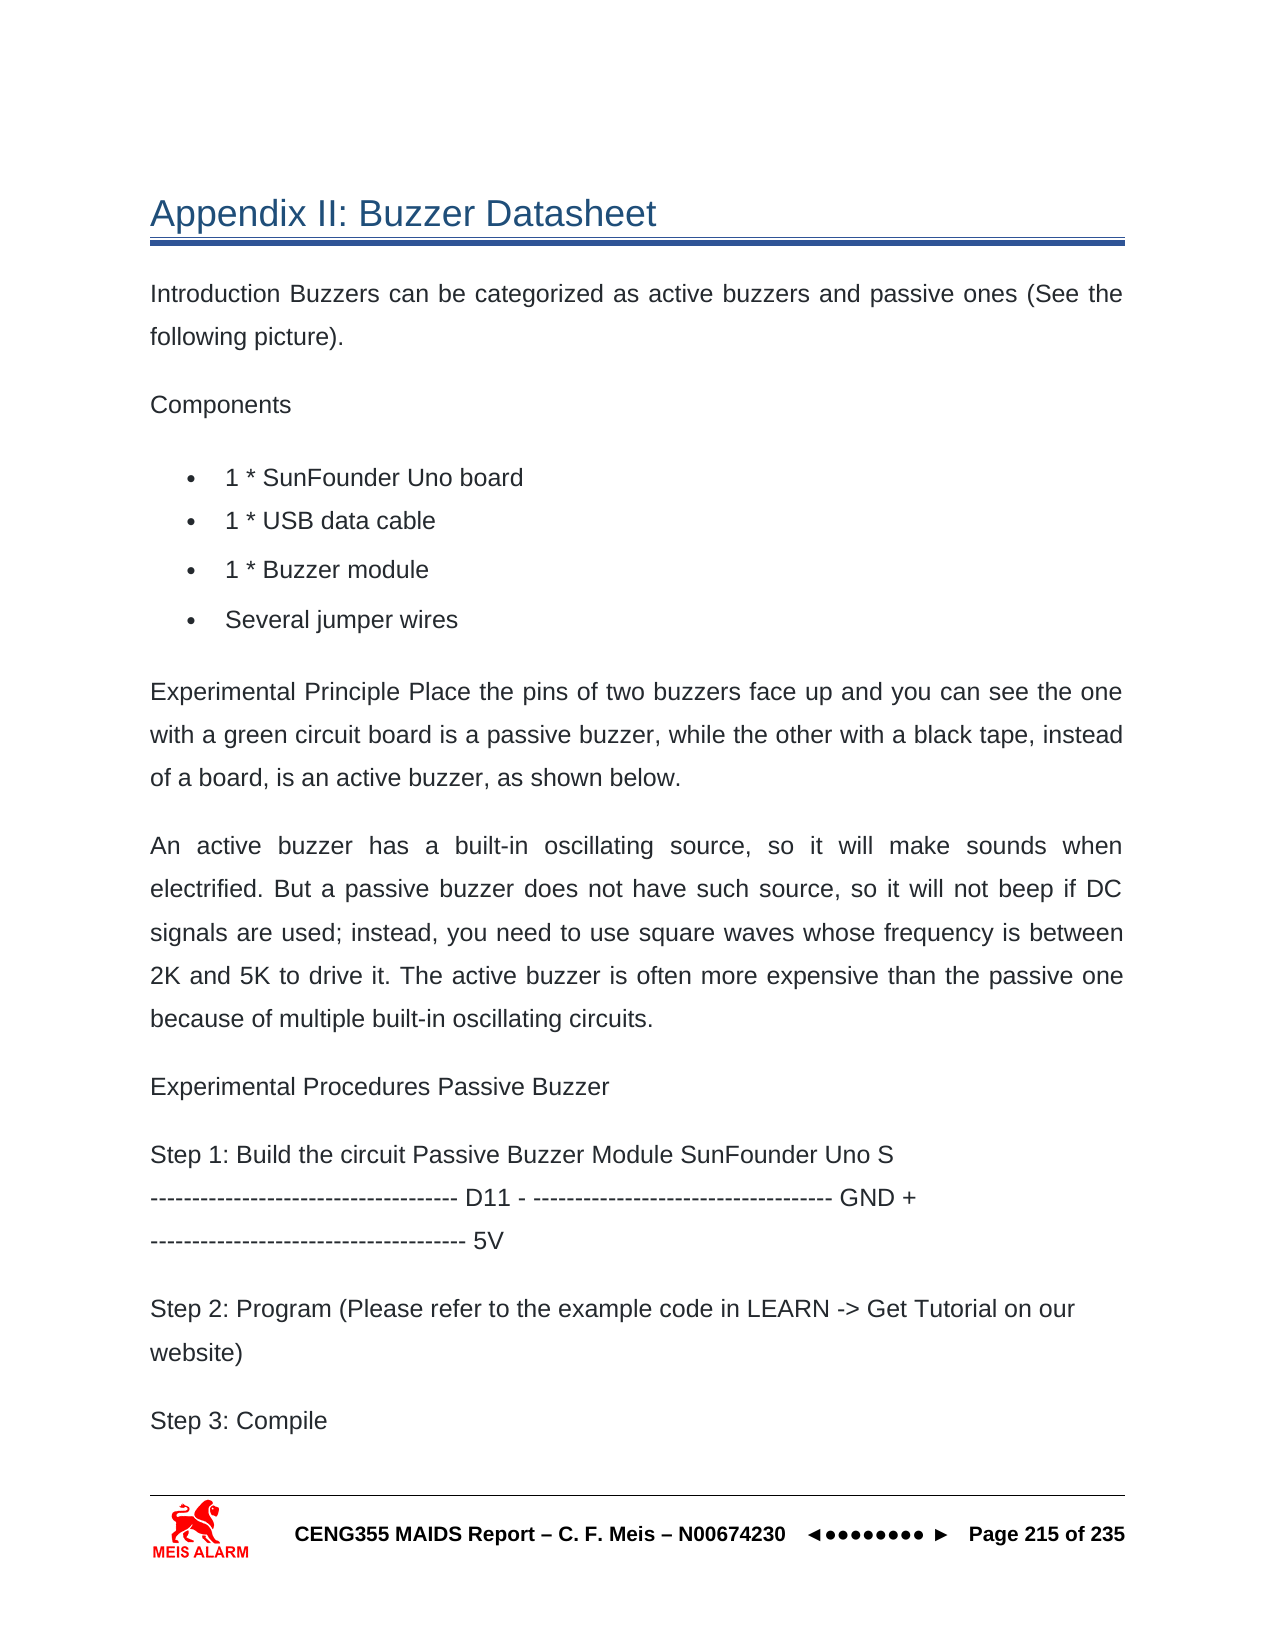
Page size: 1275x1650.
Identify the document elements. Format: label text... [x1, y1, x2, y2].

text Step 3: Compile [150, 1406, 1125, 1434]
list 1 * Buzzer module [187, 555, 1125, 584]
list 1 * USB data cable [187, 506, 1125, 534]
text Introduction Buzzers can be categorized as active buzzers and passive ones (See the following picture). [150, 279, 1125, 351]
text Step 2: Program (Please refer to the example code in LEARN -> Get Tutorial on our website) [150, 1294, 1125, 1366]
text Experimental Principle Place the pins of two buzzers face up and you can see the one with a green circuit board is a passive buzzer, while the other with a black tape, instead of a board, is an active buzzer, as shown below. [150, 677, 1125, 792]
list Several jumper wires [187, 604, 1125, 633]
list 1 * SunFounder Uno board [187, 463, 1125, 491]
text Step 1: Build the circuit Passive Buzzer Module SunFounder Uno S ------------------------------------- D11 - ------------------------------------ GND + -------------------------------------- 5V [150, 1140, 1125, 1255]
subtitle Appendix II: Buzzer Datasheet [150, 192, 1125, 237]
text Experimental Procedures Passive Buzzer [150, 1072, 1125, 1101]
text Components [150, 390, 1125, 419]
picture [150, 1498, 253, 1561]
text An active buzzer has a built-in oscillating source, so it will make sounds when electrified. But a passive buzzer does not have such source, so it will not beep if DC signals are used; instead, you need to use square waves whose frequency is between 2K and 5K to drive it. The active buzzer is often more expensive than the passive one because of multiple built-in oscillating circuits. [150, 831, 1125, 1032]
